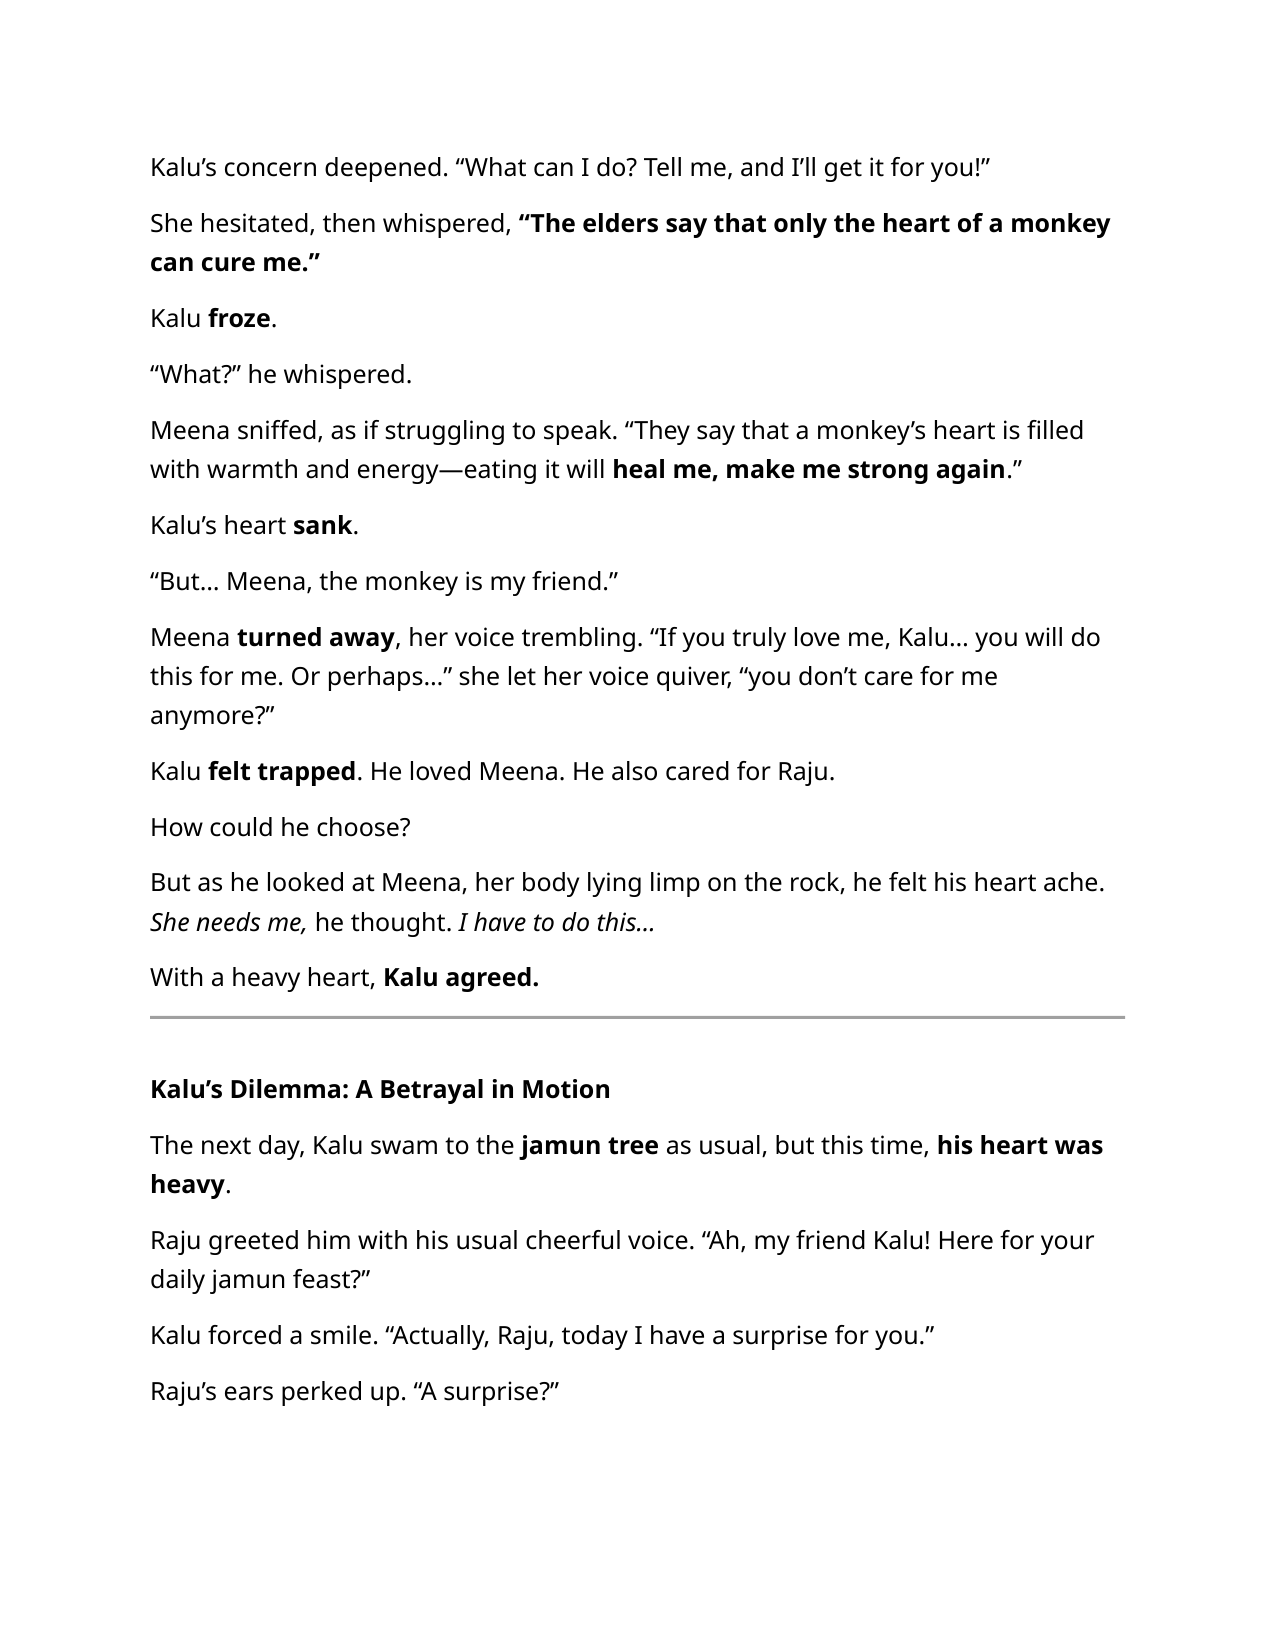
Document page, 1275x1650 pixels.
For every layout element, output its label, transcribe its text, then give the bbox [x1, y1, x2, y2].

text Kalu forced a smile. “Actually, Raju, today I have a surprise for you.” [150, 1317, 1125, 1352]
text The next day, Kalu swam to the jamun tree as usual, but this time, his heart was heavy. [150, 1127, 1125, 1201]
text Kalu froze. [150, 301, 1125, 335]
text But as he looked at Meena, her body lying limp on the rock, he felt his heart ache. She needs me, he thought. I have to do this… [150, 865, 1125, 938]
text “What?” he whispered. [150, 357, 1125, 391]
text “But… Meena, the monkey is my friend.” [150, 563, 1125, 597]
text She hesitated, then whispered, “The elders say that only the heart of a monkey can cure me.” [150, 206, 1125, 279]
text Kalu’s Dilemma: A Betrayal in Motion [150, 1072, 1125, 1106]
text Meena turned away, her voice trembling. “If you truly love me, Kalu… you will do this for me. Or perhaps…” she let her voice quiver, “you don’t care for me anymore?” [150, 619, 1125, 732]
text Raju’s ears perked up. “A surprise?” [150, 1373, 1125, 1407]
text Kalu’s heart sank. [150, 507, 1125, 542]
text How could he choose? [150, 809, 1125, 843]
text Raju greeted him with his usual cheerful voice. “Ah, my friend Kalu! Here for your daily jamun feast?” [150, 1222, 1125, 1296]
text Meena sniffed, as if struggling to speak. “They say that a monkey’s heart is filled with warmth and energy—eating it will heal me, make me strong again.” [150, 412, 1125, 486]
text Kalu felt trapped. He loved Meena. He also cared for Raju. [150, 753, 1125, 787]
text Kalu’s concern deepened. “What can I do? Tell me, and I’ll get it for you!” [150, 150, 1125, 184]
text With a heavy heart, Kalu agreed. [150, 960, 1125, 994]
